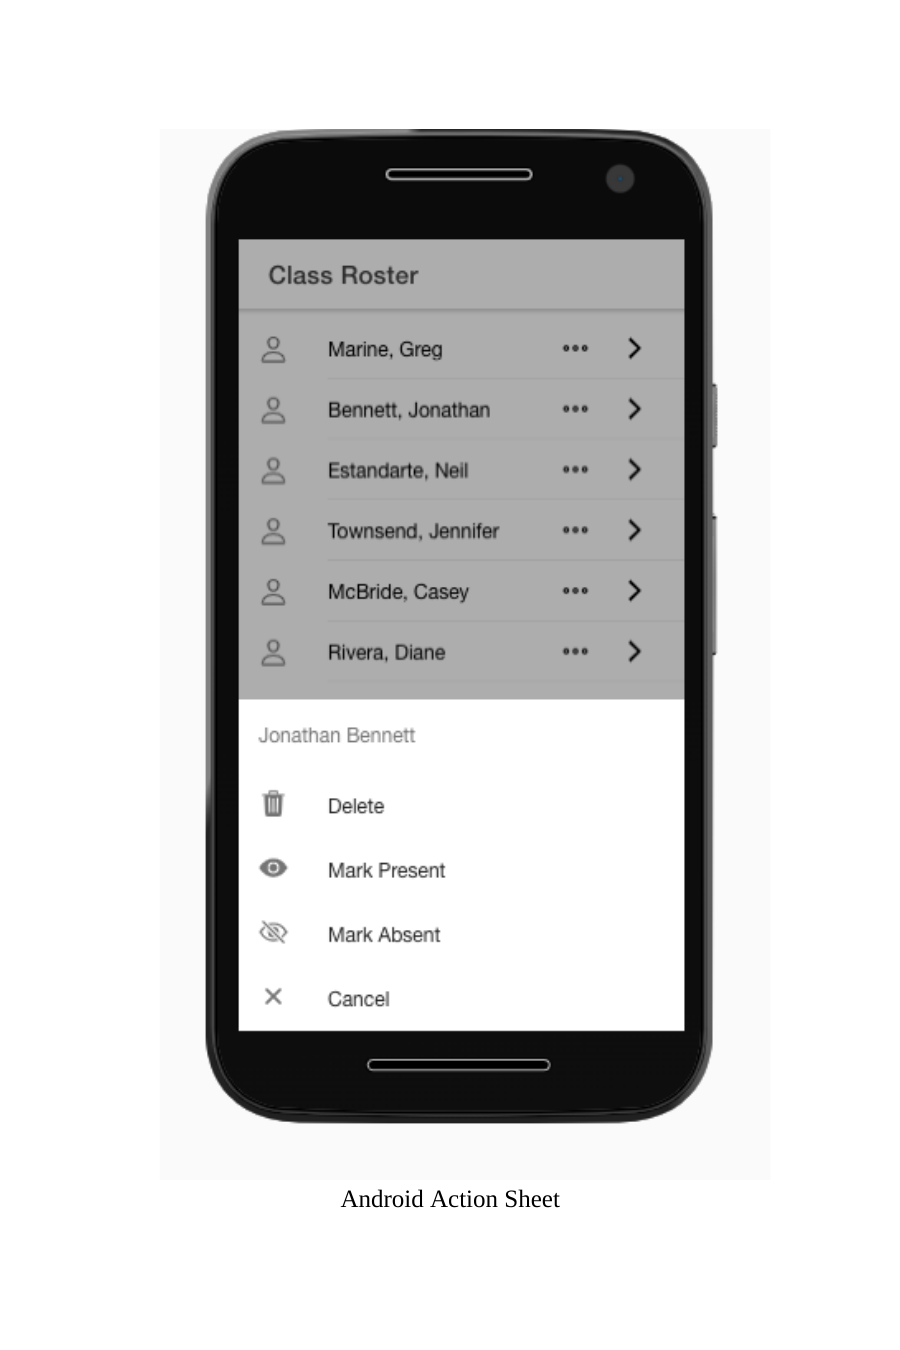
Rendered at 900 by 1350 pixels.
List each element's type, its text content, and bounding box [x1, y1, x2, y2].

picture [159, 129, 771, 1180]
